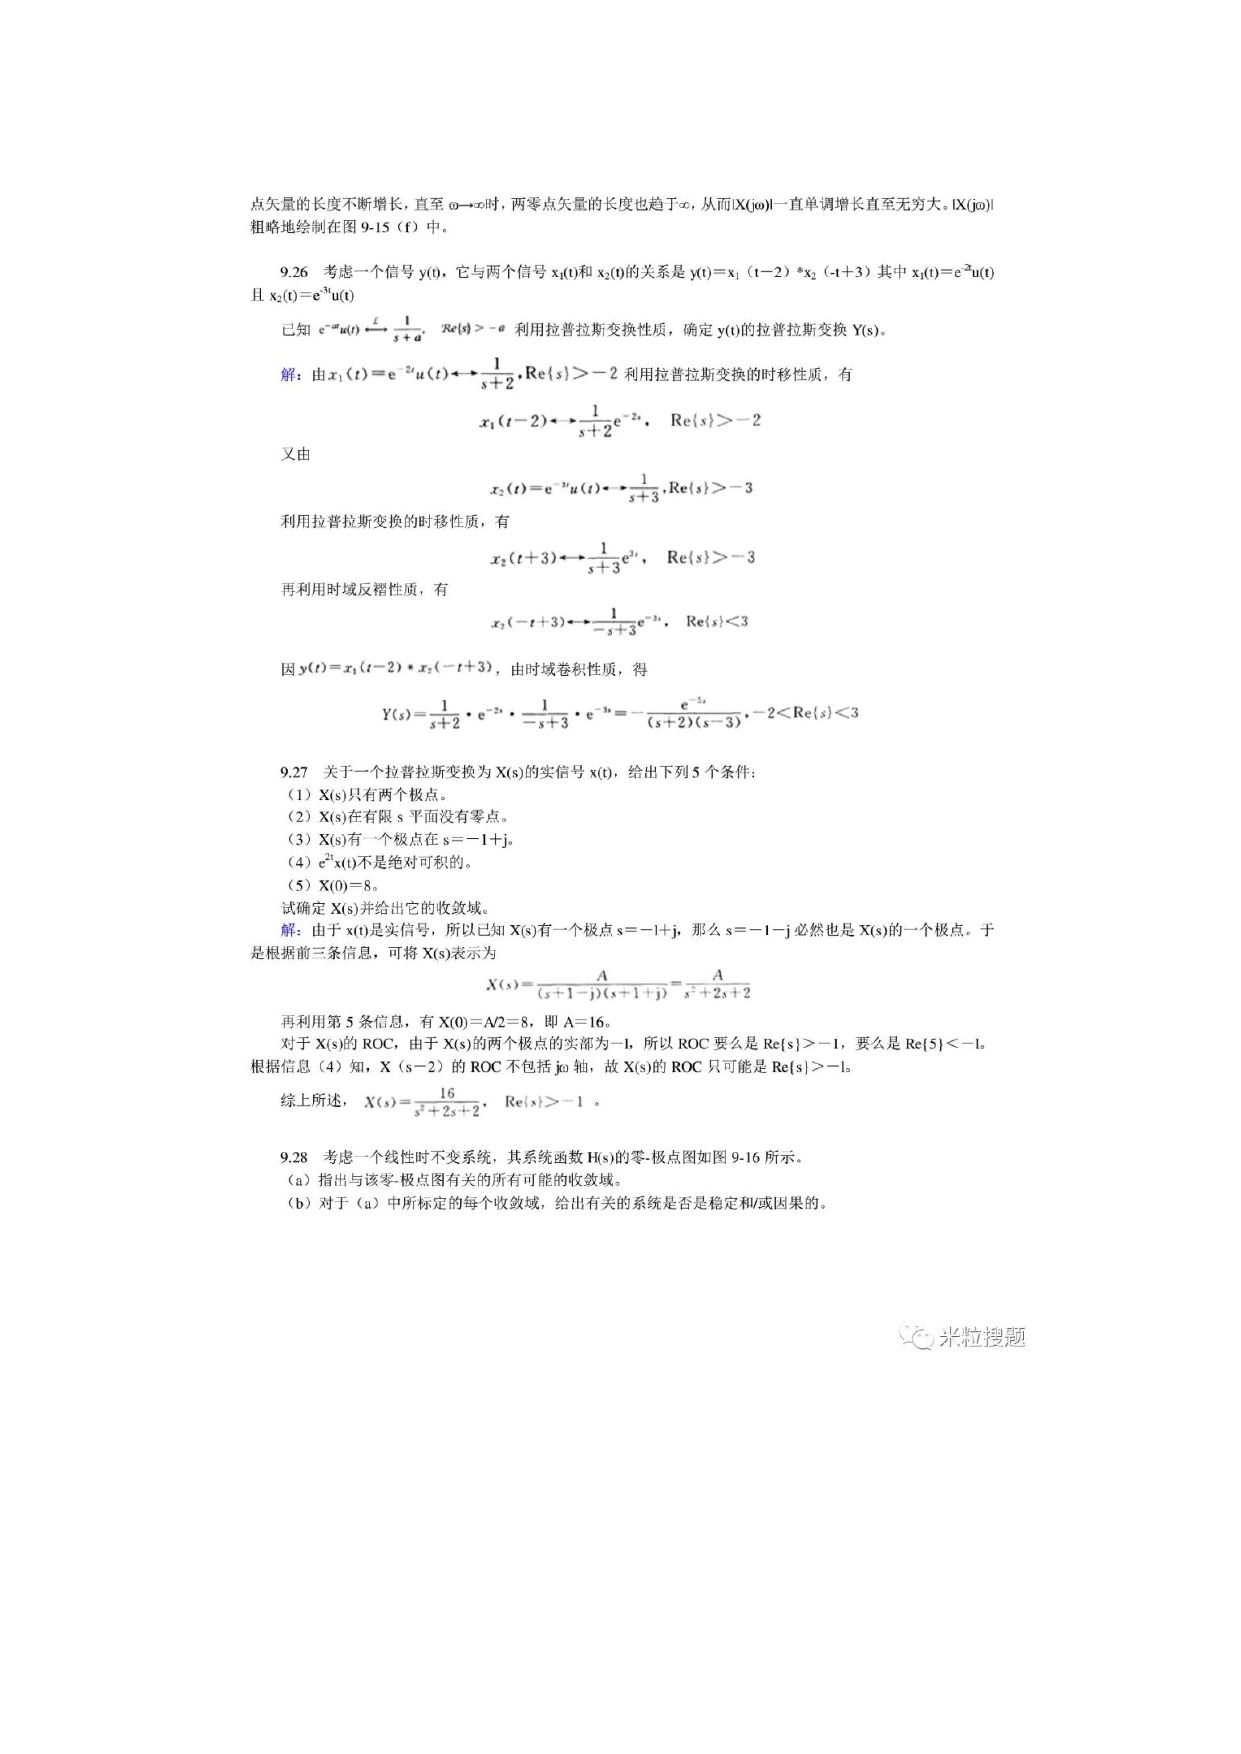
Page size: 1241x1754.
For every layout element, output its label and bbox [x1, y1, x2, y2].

picture [187, 152, 1053, 1375]
